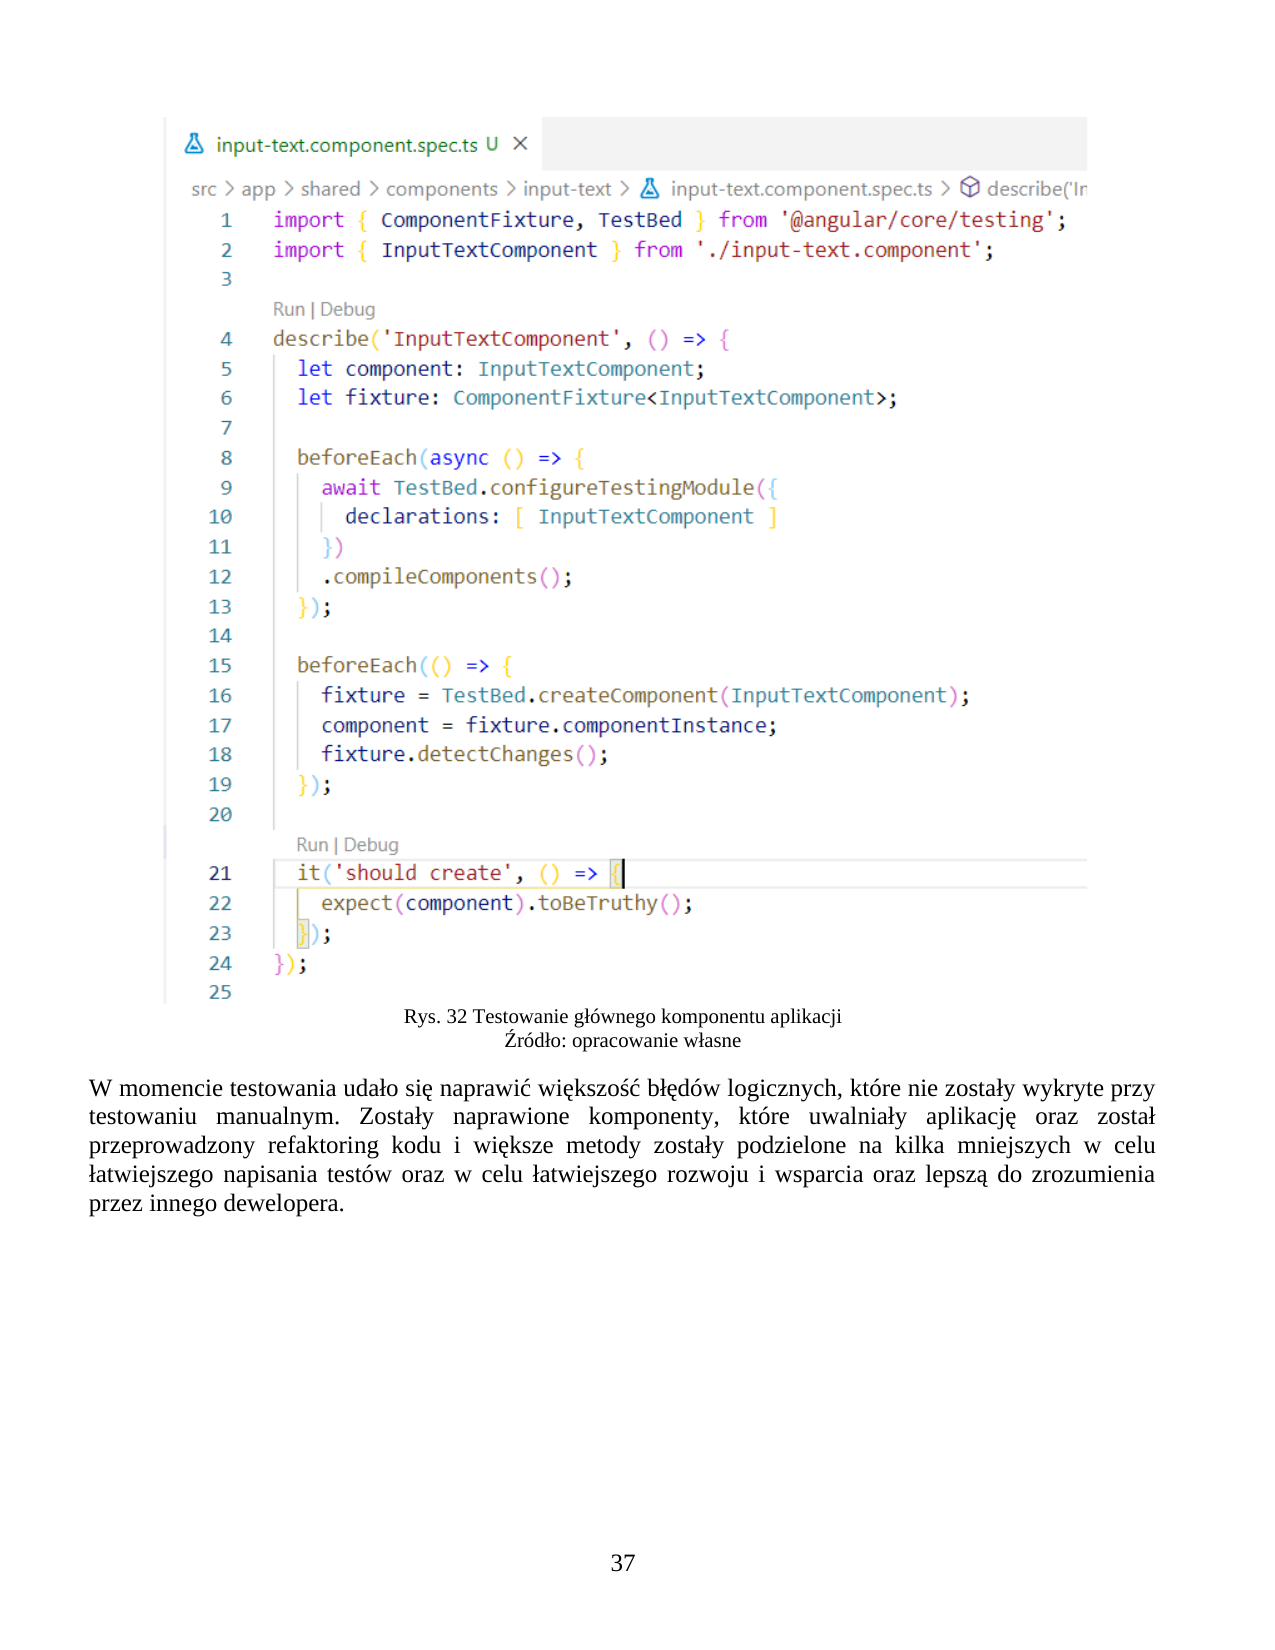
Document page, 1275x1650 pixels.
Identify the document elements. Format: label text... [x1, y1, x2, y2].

text W momencie testowania udało się naprawić większość błędów logicznych, które nie zostały wykryte przy testowaniu manualnym. Zostały naprawione komponenty, które uwalniały aplikację oraz został przeprowadzony refaktoring kodu i większe metody zostały podzielone na kilka mniejszych w celu łatwiejszego napisania testów oraz w celu łatwiejszego rozwoju i wsparcia oraz lepszą do zrozumienia przez innego dewelopera. [89, 1073, 1157, 1216]
picture [163, 117, 1088, 1004]
text Rys. 32 Testowanie głównego komponentu aplikacji Źródło: opracowanie własne [89, 1004, 1157, 1052]
